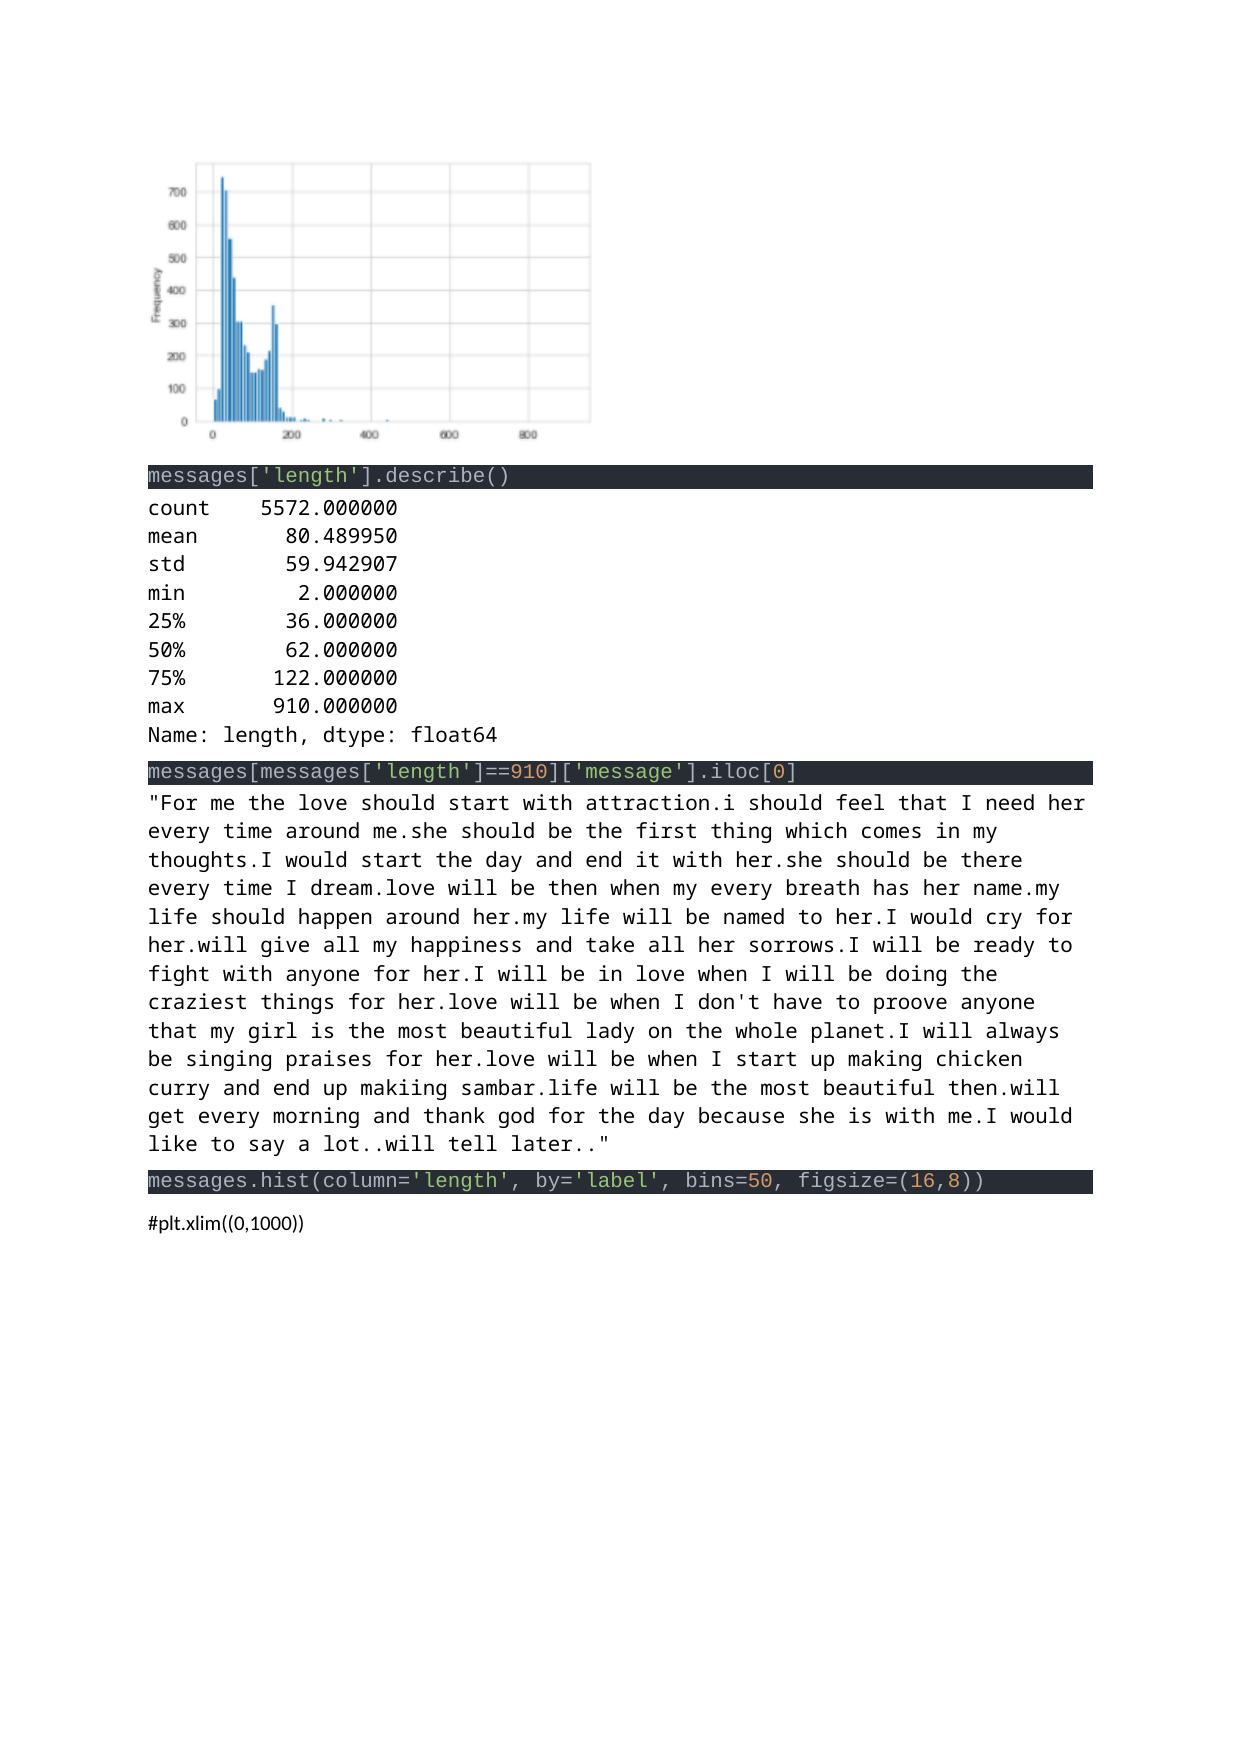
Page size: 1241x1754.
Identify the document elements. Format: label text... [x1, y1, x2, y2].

picture [147, 147, 609, 450]
text "For me the love should start with attraction.i should feel that I need her every time around me.she should be the first thing which comes in my thoughts.I would start the day and end it with her.she should be there every time I dream.love will be then when my every breath has her name.my life should happen around her.my life will be named to her.I would cry for her.will give all my happiness and take all her sorrows.I will be ready to fight with anyone for her.I will be in love when I will be doing the craziest things for her.love will be when I don't have to proove anyone that my girl is the most beautiful lady on the whole planet.I will always be singing praises for her.love will be when I start up making chicken curry and end up makiing sambar.life will be the most beautiful then.will get every morning and thank god for the day because she is with me.I would like to say a lot..will tell later.." [148, 788, 1093, 1158]
text mean 80.489950 [148, 521, 1093, 549]
text min 2.000000 [148, 578, 1093, 606]
text 75% 122.000000 [148, 663, 1093, 692]
text count 5572.000000 [148, 493, 1093, 521]
text messages.hist(column='length', by='label', bins=50, figsize=(16,8)) [148, 1170, 1093, 1194]
text #plt.xlim((0,1000)) [148, 1210, 1093, 1236]
text messages['length'].describe() [148, 465, 1093, 489]
text Name: length, dtype: float64 [148, 720, 1093, 748]
text std 59.942907 [148, 549, 1093, 578]
text 50% 62.000000 [148, 635, 1093, 663]
text max 910.000000 [148, 692, 1093, 720]
text messages[messages['length']==910]['message'].iloc[0] [148, 761, 1093, 785]
text 25% 36.000000 [148, 606, 1093, 635]
